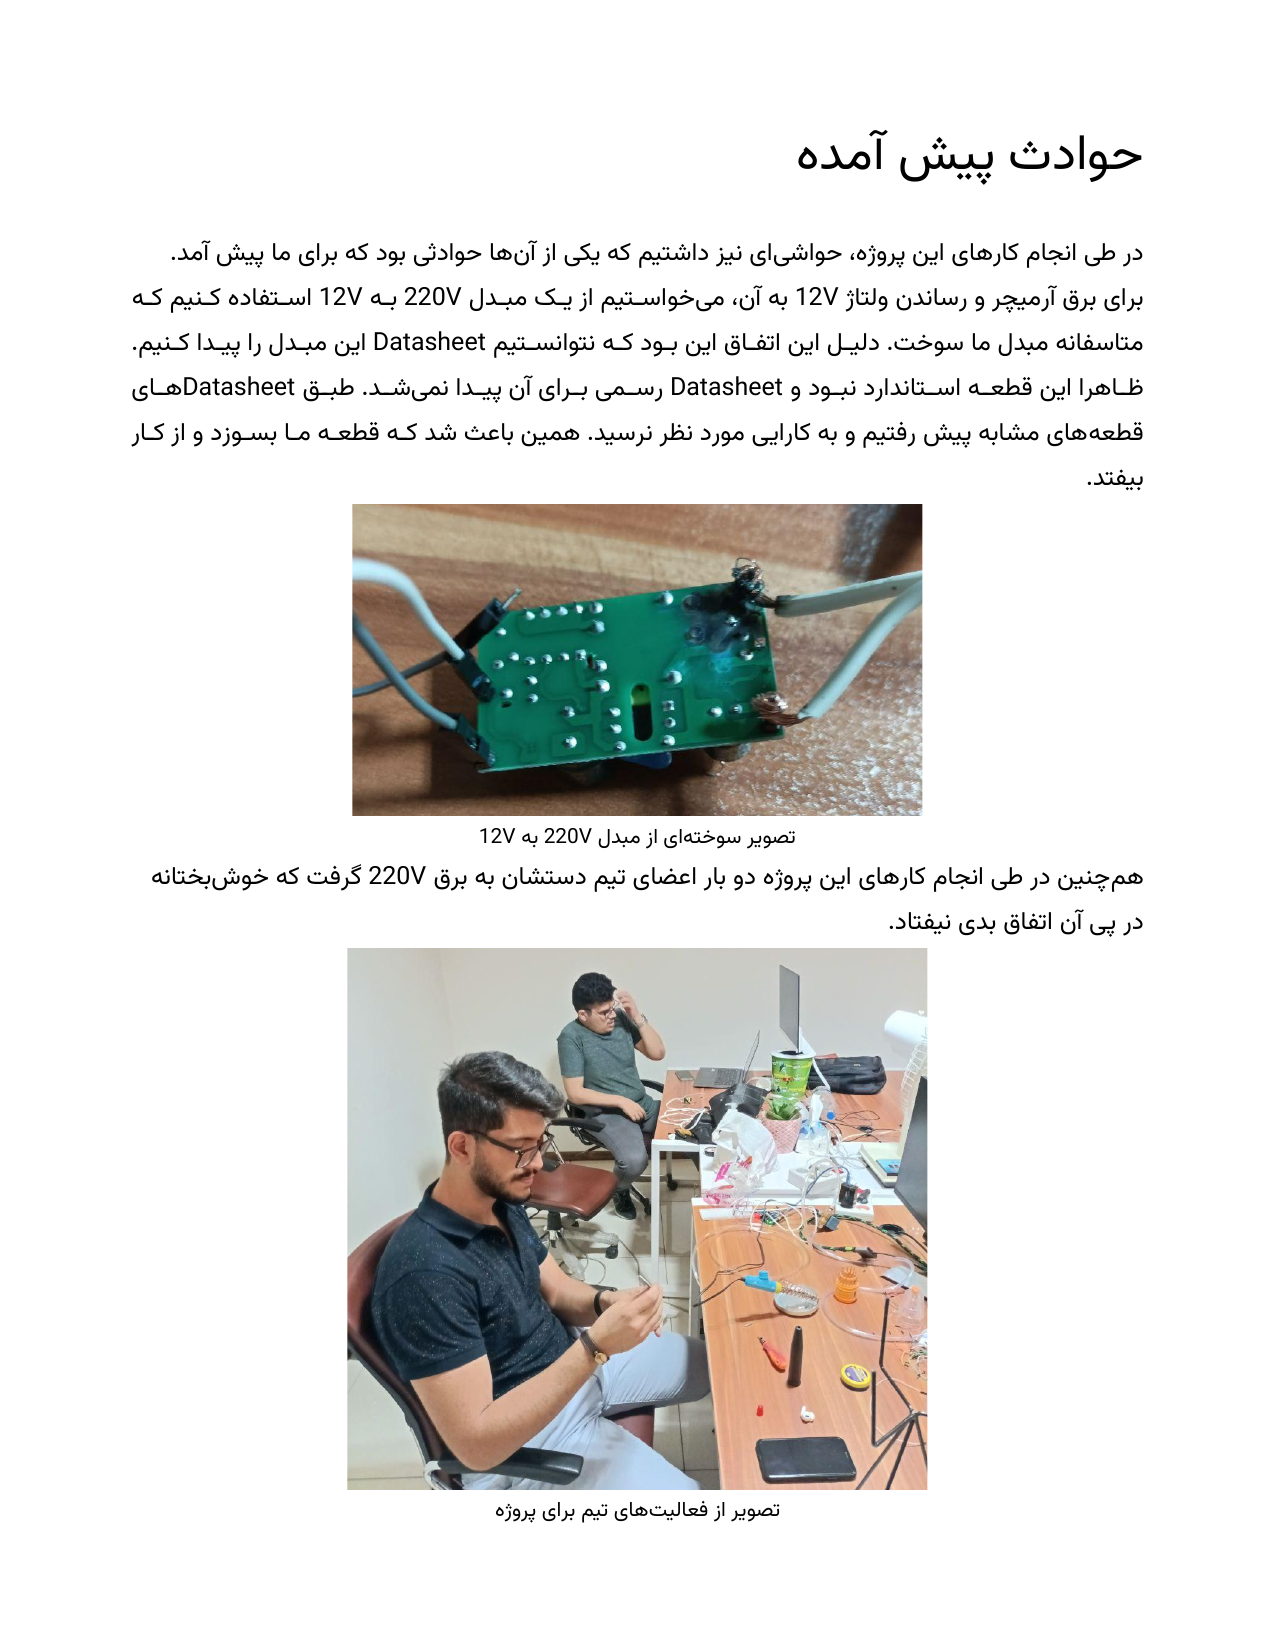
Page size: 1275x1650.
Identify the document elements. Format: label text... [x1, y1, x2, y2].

subtitle حوادث پیش آمده [131, 118, 1144, 196]
text برای برق آرمیچر و رساندن ولتاژ 12V به آن، می‌خواستیم از یک مبدل 220V به 12V استفاده کنیم که متاسفانه مبدل ما سوخت. دلیل این اتفاق این بود که نتوانستیم Datasheet این مبدل را پیدا کنیم. ظاهرا این قطعه استاندارد نبود و Datasheet رسمی برای آن پیدا نمی‌شد. طبق Datasheetهای قطعه‌های مشابه پیش رفتیم و به کارایی مورد نظر نرسید. همین باعث شد که قطعه ما بسوزد و از کار بیفتد. [131, 280, 1144, 498]
text تصویر سوخته‌ای از مبدل 220V به 12V [131, 822, 1144, 854]
text هم‌چنین در طی انجام کارهای این پروژه دو بار اعضای تیم دستشان به برق 220V گرفت که خوش‌بختانه در پی آن اتفاق بدی نیفتاد. [131, 859, 1144, 943]
text تصویر از فعالیت‌های تیم برای پروژه [131, 1495, 1144, 1528]
picture [352, 504, 923, 816]
text در طی انجام کارهای این پروژه، حواشی‌ای نیز داشتیم که یکی از آن‌ها حوادثی بود که برای ما پیش آمد. [131, 235, 1144, 274]
picture [347, 948, 928, 1490]
